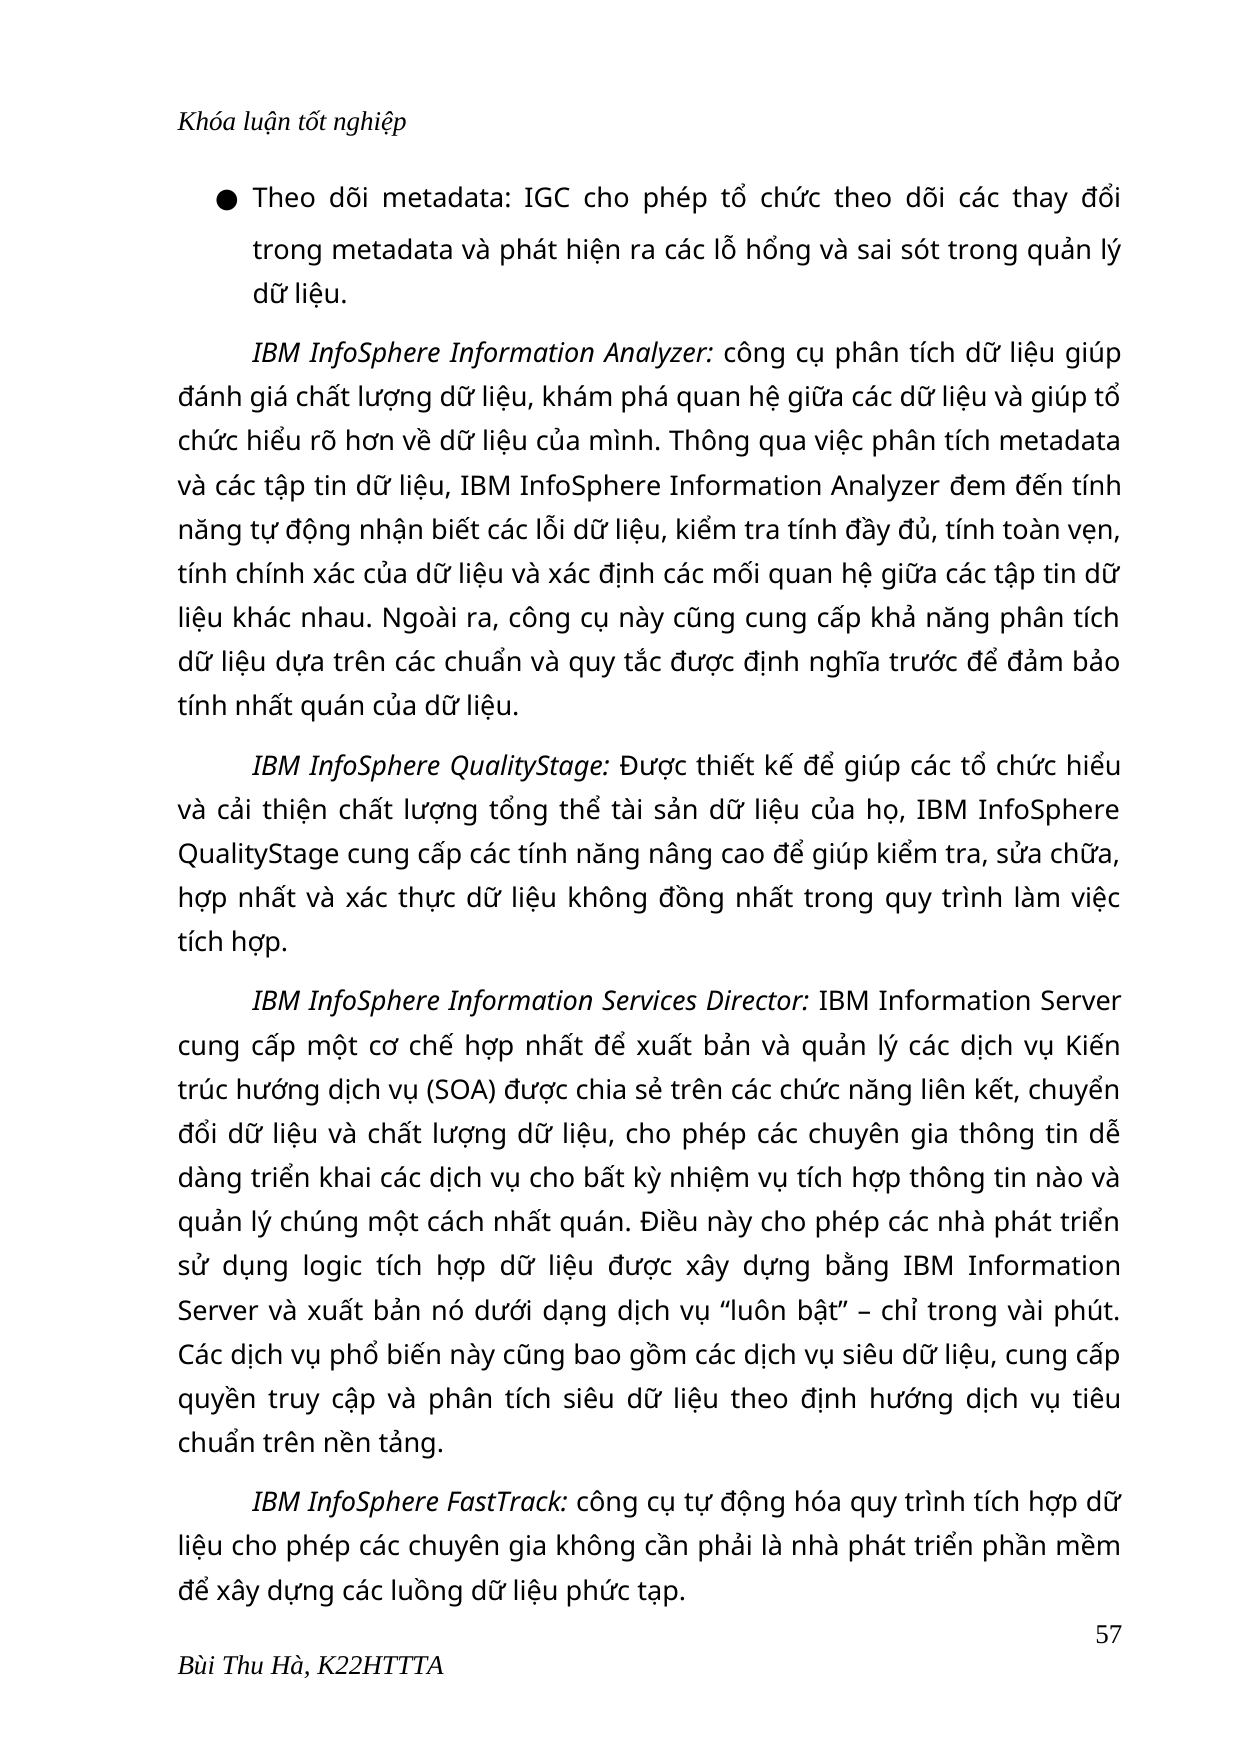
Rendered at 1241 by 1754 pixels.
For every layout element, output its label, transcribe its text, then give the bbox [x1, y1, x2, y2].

text IBM InfoSphere QualityStage: Được thiết kế để giúp các tổ chức hiểu và cải thiện chất lượng tổng thể tài sản dữ liệu của họ, IBM InfoSphere QualityStage cung cấp các tính năng nâng cao để giúp kiểm tra, sửa chữa, hợp nhất và xác thực dữ liệu không đồng nhất trong quy trình làm việc tích hợp. [177, 746, 1122, 959]
text IBM InfoSphere FastTrack: công cụ tự động hóa quy trình tích hợp dữ liệu cho phép các chuyên gia không cần phải là nhà phát triển phần mềm để xây dựng các luồng dữ liệu phức tạp. [177, 1483, 1122, 1608]
text IBM InfoSphere Information Analyzer: công cụ phân tích dữ liệu giúp đánh giá chất lượng dữ liệu, khám phá quan hệ giữa các dữ liệu và giúp tổ chức hiểu rõ hơn về dữ liệu của mình. Thông qua việc phân tích metadata và các tập tin dữ liệu, IBM InfoSphere Information Analyzer đem đến tính năng tự động nhận biết các lỗi dữ liệu, kiểm tra tính đầy đủ, tính toàn vẹn, tính chính xác của dữ liệu và xác định các mối quan hệ giữa các tập tin dữ liệu khác nhau. Ngoài ra, công cụ này cũng cung cấp khả năng phân tích dữ liệu dựa trên các chuẩn và quy tắc được định nghĩa trước để đảm bảo tính nhất quán của dữ liệu. [177, 333, 1122, 724]
text IBM InfoSphere Information Services Director: IBM Information Server cung cấp một cơ chế hợp nhất để xuất bản và quản lý các dịch vụ Kiến trúc hướng dịch vụ (SOA) được chia sẻ trên các chức năng liên kết, chuyển đổi dữ liệu và chất lượng dữ liệu, cho phép các chuyên gia thông tin dễ dàng triển khai các dịch vụ cho bất kỳ nhiệm vụ tích hợp thông tin nào và quản lý chúng một cách nhất quán. Điều này cho phép các nhà phát triển sử dụng logic tích hợp dữ liệu được xây dựng bằng IBM Information Server và xuất bản nó dưới dạng dịch vụ “luôn bật” – chỉ trong vài phút. Các dịch vụ phổ biến này cũng bao gồm các dịch vụ siêu dữ liệu, cung cấp quyền truy cập và phân tích siêu dữ liệu theo định hướng dịch vụ tiêu chuẩn trên nền tảng. [177, 982, 1122, 1460]
list Theo dõi metadata: IGC cho phép tổ chức theo dõi các thay đổi trong metadata và phát hiện ra các lỗ hổng và sai sót trong quản lý dữ liệu. [215, 167, 1122, 311]
